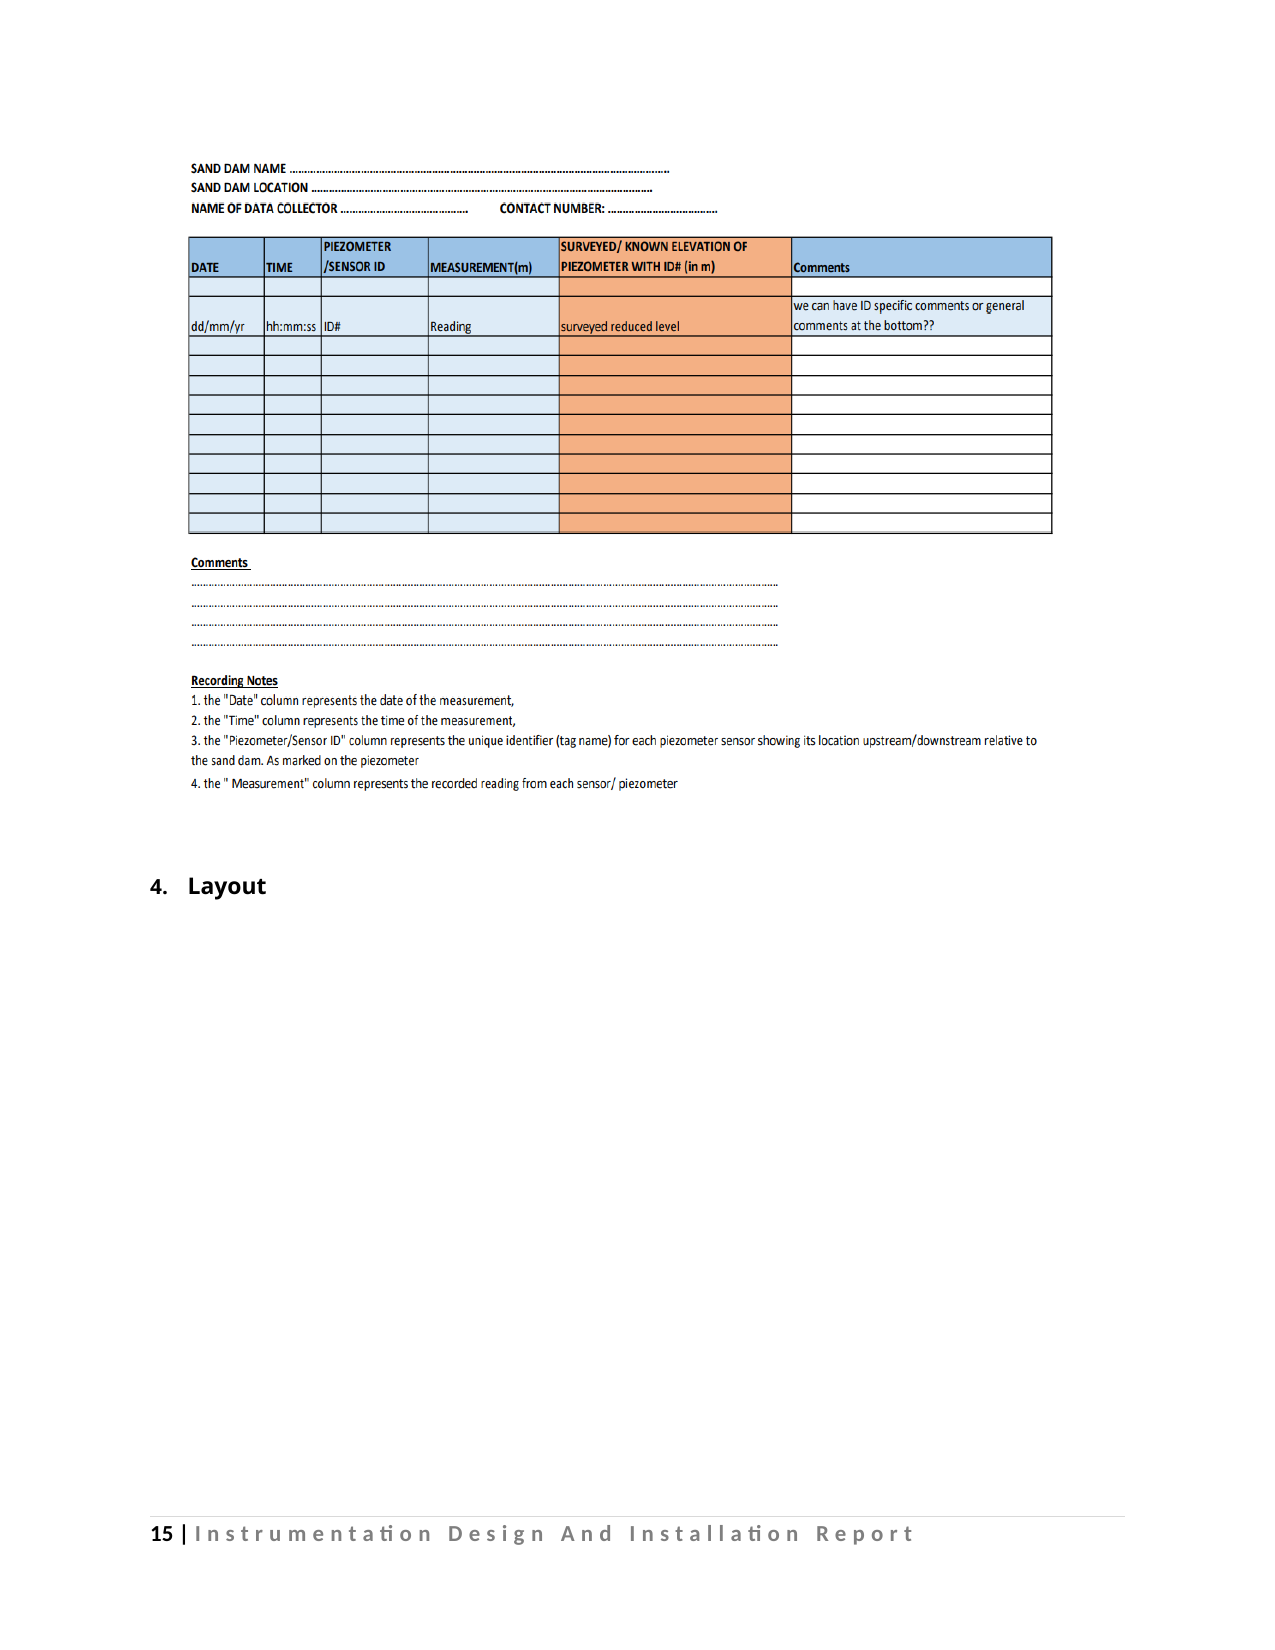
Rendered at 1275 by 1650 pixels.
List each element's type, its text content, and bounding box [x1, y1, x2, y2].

list Layout [150, 869, 1125, 901]
picture [177, 150, 1098, 807]
